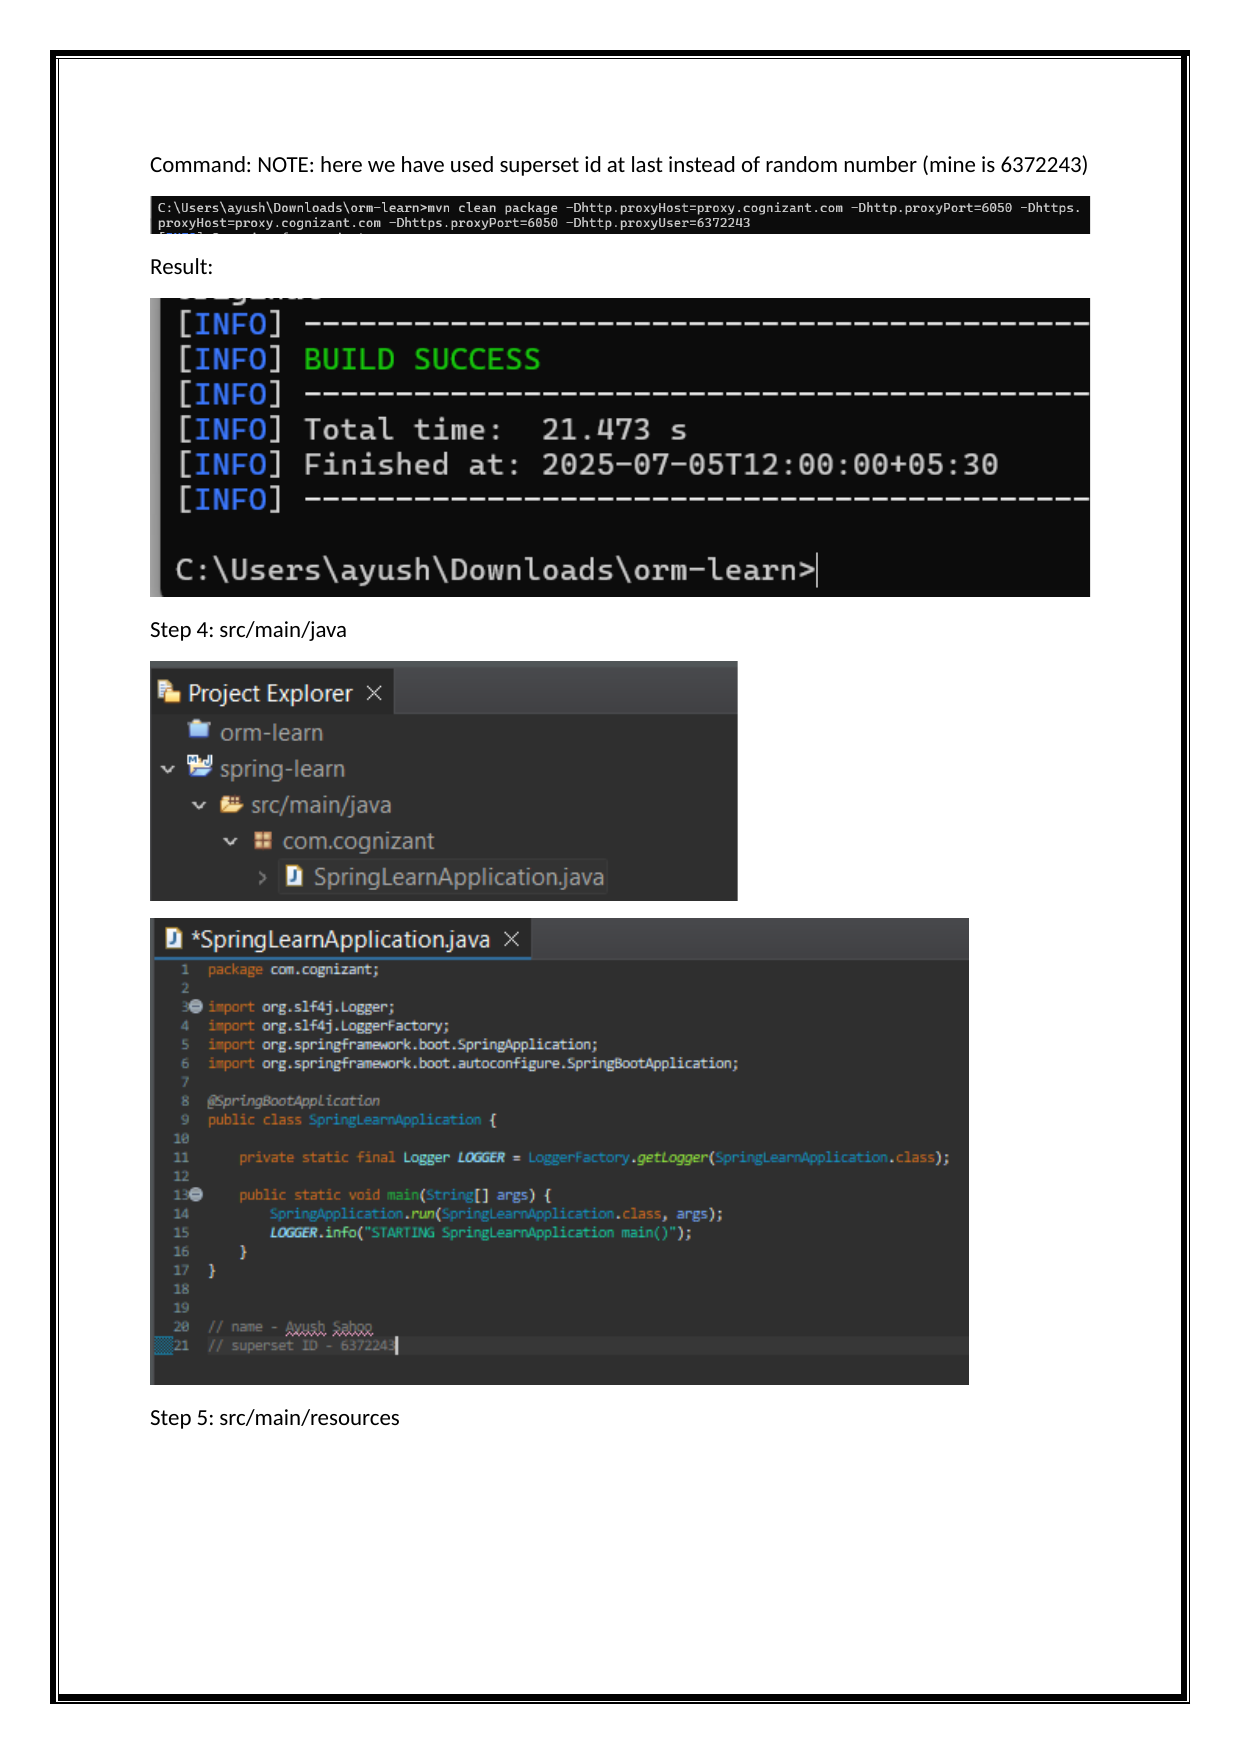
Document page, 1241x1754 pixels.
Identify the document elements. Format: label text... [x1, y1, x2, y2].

picture [150, 661, 738, 901]
text Step 4: src/main/java [150, 615, 1090, 643]
picture [150, 298, 1091, 597]
text Result: [150, 252, 1090, 280]
picture [150, 918, 969, 1385]
picture [150, 196, 1091, 234]
text Step 5: src/main/resources [150, 1403, 1090, 1431]
text Command: NOTE: here we have used superset id at last instead of random number (mine is 6372243) [150, 150, 1090, 178]
